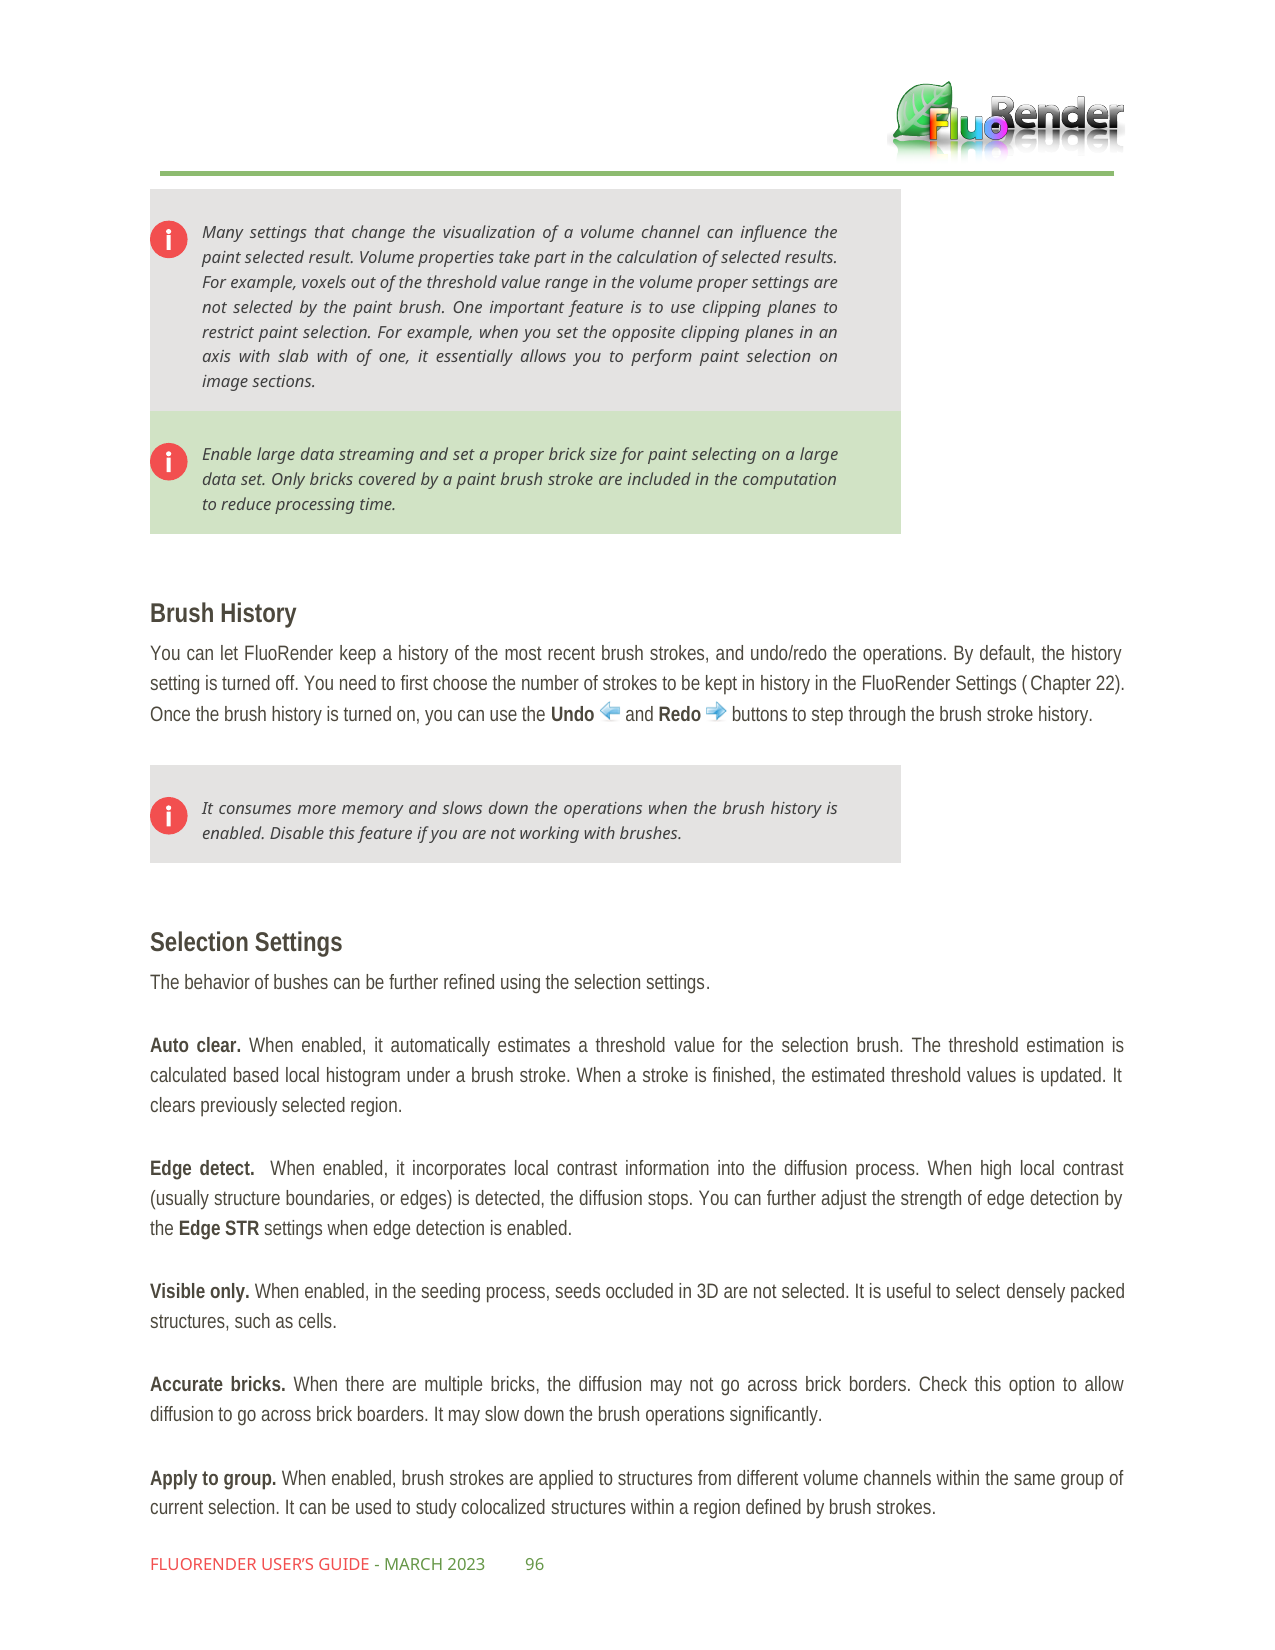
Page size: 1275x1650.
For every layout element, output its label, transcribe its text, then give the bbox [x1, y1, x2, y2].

subtitle Selection Settings [150, 926, 1125, 957]
text The behavior of bushes can be further refined using the selection settings. [150, 970, 1125, 994]
picture [599, 700, 621, 722]
text Apply to group. When enabled, brush strokes are applied to structures from different volume channels within the same group of current selection. It can be used to study colocalized structures within a region defined by brush strokes. [150, 1465, 1125, 1519]
text Auto clear. When enabled, it automatically estimates a threshold value for the selection brush. The threshold estimation is calculated based local histogram under a brush stroke. When a stroke is finished, the estimated threshold values is updated. It clears previously selected region. [150, 1033, 1125, 1117]
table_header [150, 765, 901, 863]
picture [705, 700, 727, 722]
text You can let FluoRender keep a history of the most recent brush strokes, and undo/redo the operations. By default, the history setting is turned off. You need to first choose the number of strokes to be kept in history in the FluoRender Settings (Chapter 22). Once the brush history is turned on, you can use the Undo and Redo buttons to step through the brush stroke history. [150, 641, 1125, 726]
picture [887, 75, 1125, 165]
subtitle Brush History [150, 597, 1125, 628]
text Visible only. When enabled, in the seeding process, seeds occluded in 3D are not selected. It is useful to select densely packed structures, such as cells. [150, 1279, 1125, 1333]
text Accurate bricks. When there are multiple bricks, the diffusion may not go across brick borders. Check this option to allow diffusion to go across brick boarders. It may slow down the brush operations significantly. [150, 1372, 1125, 1426]
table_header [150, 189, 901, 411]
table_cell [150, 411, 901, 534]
text Edge detect. When enabled, it incorporates local contrast information into the diffusion process. When high local contrast (usually structure boundaries, or edges) is detected, the diffusion stops. You can further adjust the strength of edge detection by the Edge STR settings when edge detection is enabled. [150, 1156, 1125, 1240]
